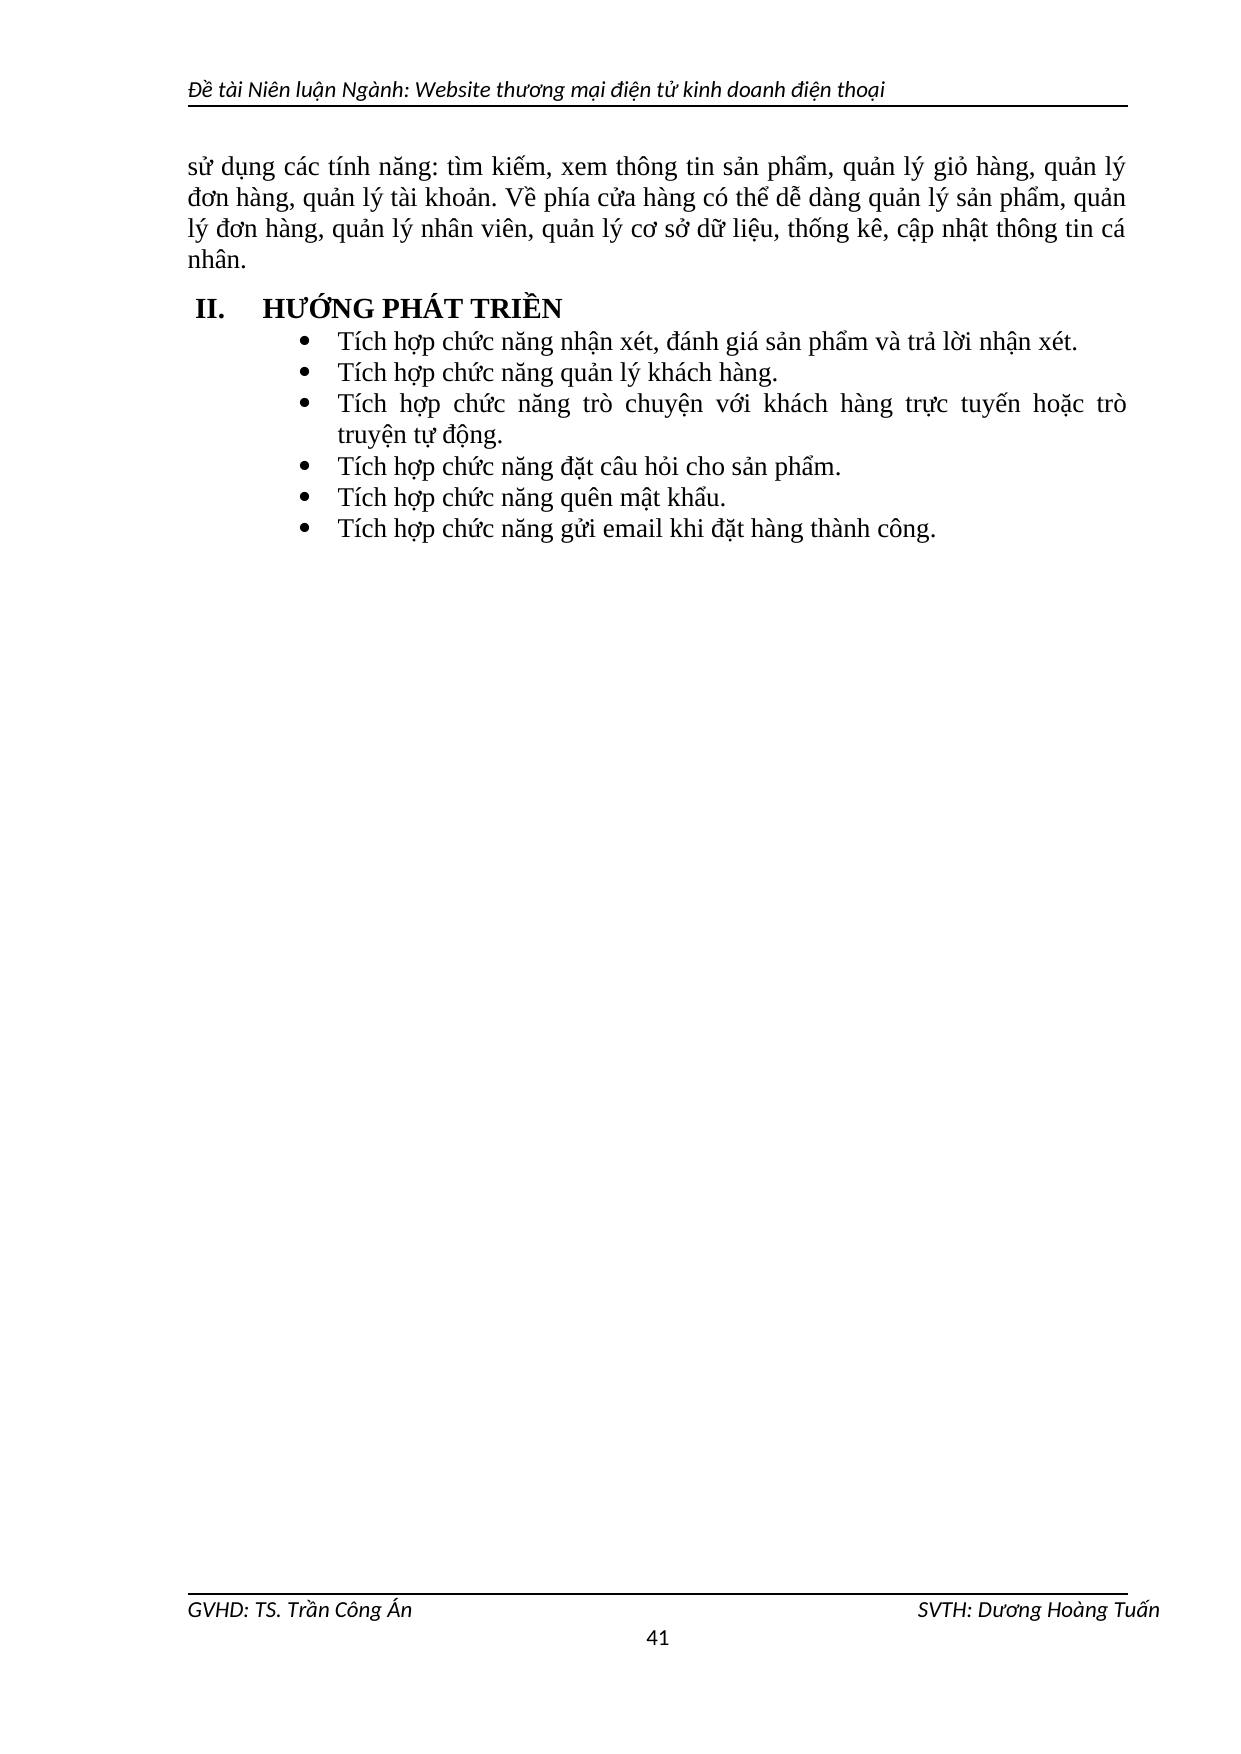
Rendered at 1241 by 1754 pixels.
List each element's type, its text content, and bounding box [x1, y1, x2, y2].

list Tích hợp chức năng quên mật khẩu. [300, 481, 1128, 512]
subtitle HƯỚNG PHÁT TRIỀN [225, 291, 1128, 325]
list Tích hợp chức năng nhận xét, đánh giá sản phẩm và trả lời nhận xét. [300, 325, 1128, 356]
list Tích hợp chức năng đặt câu hỏi cho sản phẩm. [300, 450, 1128, 481]
list Tích hợp chức năng quản lý khách hàng. [300, 356, 1128, 387]
list Tích hợp chức năng gửi email khi đặt hàng thành công. [300, 512, 1128, 543]
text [187, 150, 1128, 274]
list Tích hợp chức năng trò chuyện với khách hàng trực tuyến hoặc trò truyện tự động. [300, 387, 1128, 450]
